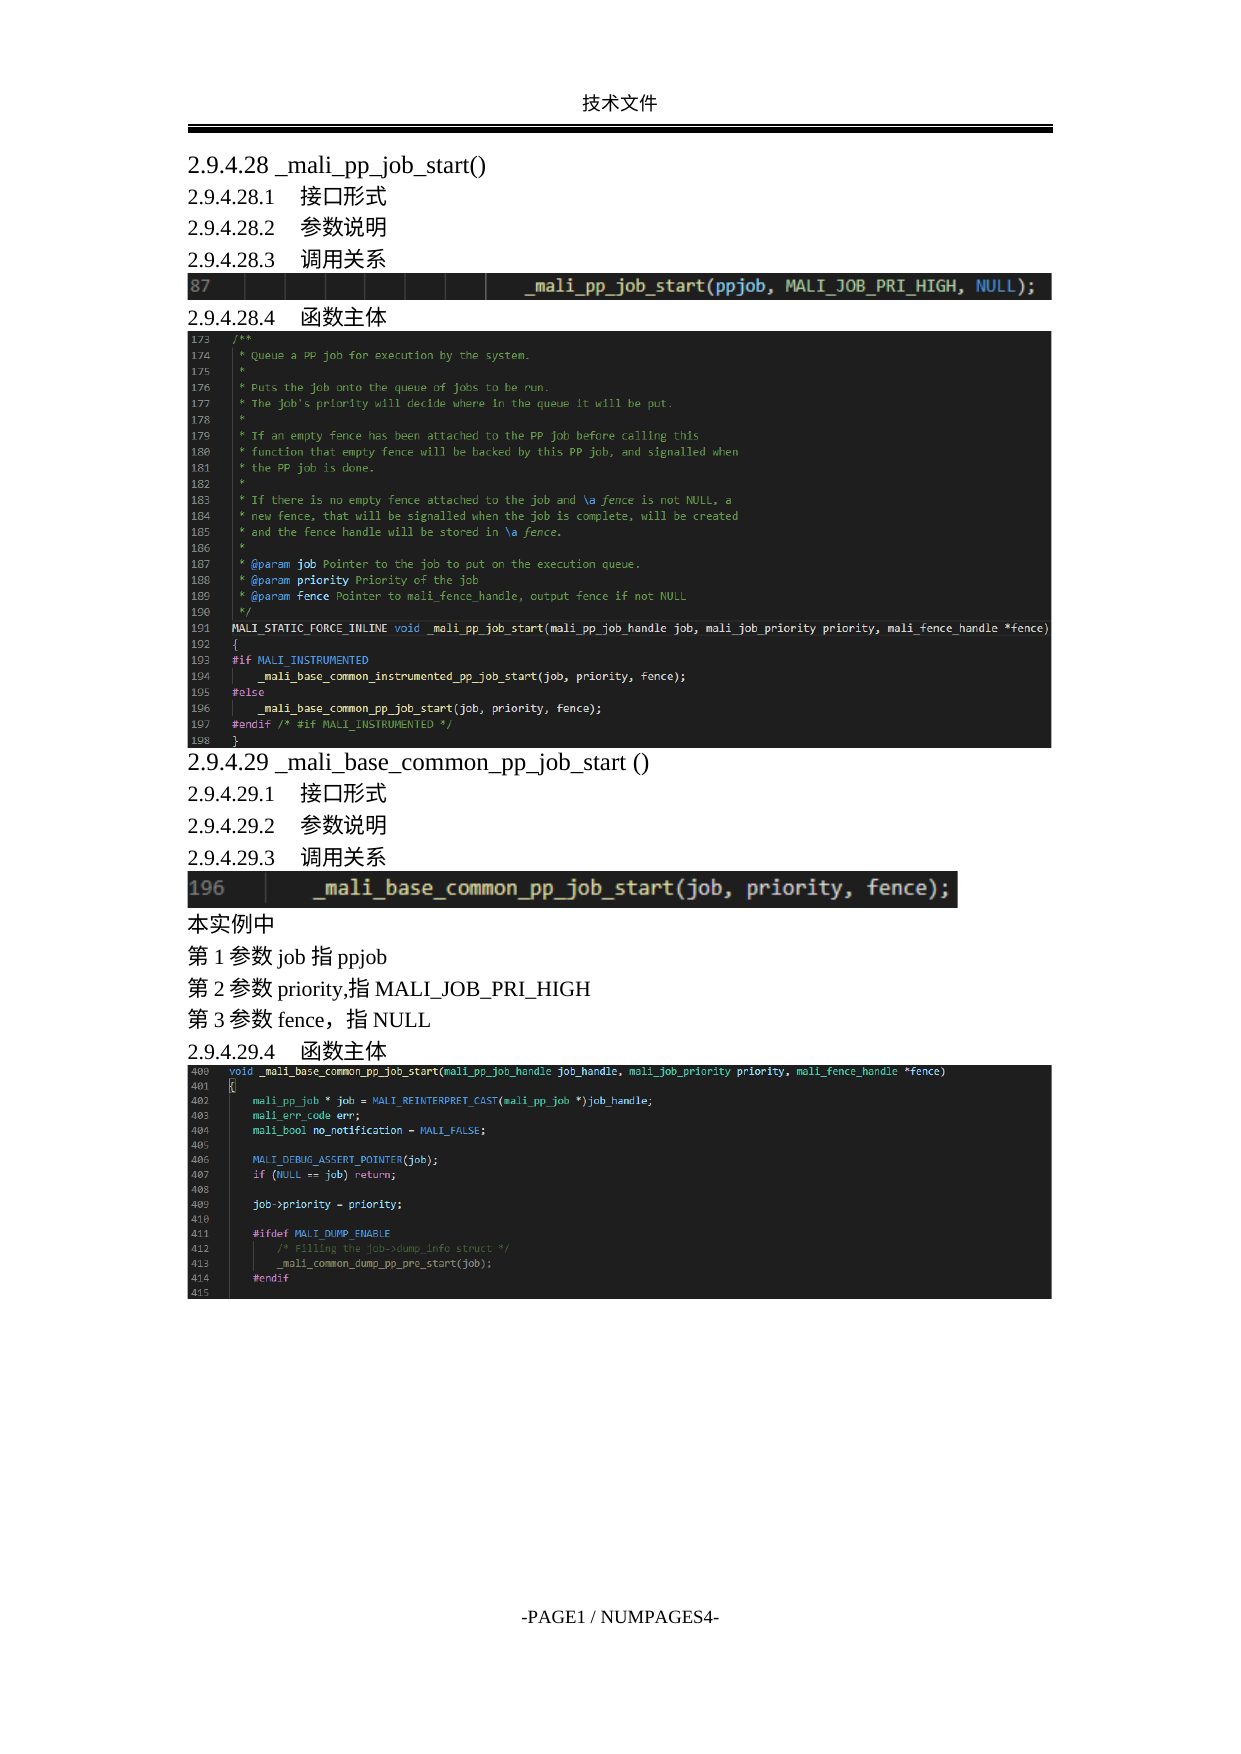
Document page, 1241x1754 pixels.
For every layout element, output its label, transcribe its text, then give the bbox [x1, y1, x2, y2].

text 本实例中 [187, 907, 1053, 939]
text 第2参数priority,指MALI_JOB_PRI_HIGH [187, 971, 1053, 1002]
subtitle _mali_base_common_pp_job_start () [187, 747, 1053, 776]
subtitle 函数主体 [187, 300, 1053, 331]
subtitle 调用关系 [187, 839, 1053, 871]
subtitle 接口形式 [187, 179, 1053, 210]
picture [187, 871, 958, 908]
subtitle 参数说明 [187, 808, 1053, 839]
subtitle 函数主体 [187, 1034, 1053, 1066]
text 第1参数 job 指ppjob [187, 939, 1053, 971]
subtitle 调用关系 [187, 242, 1053, 274]
subtitle 参数说明 [187, 210, 1053, 242]
subtitle 接口形式 [187, 776, 1053, 808]
subtitle _mali_pp_job_start() [187, 150, 1053, 179]
picture [187, 331, 1052, 748]
text 第3参数fence，指NULL [187, 1002, 1053, 1034]
picture [187, 1065, 1052, 1299]
picture [187, 273, 1052, 300]
